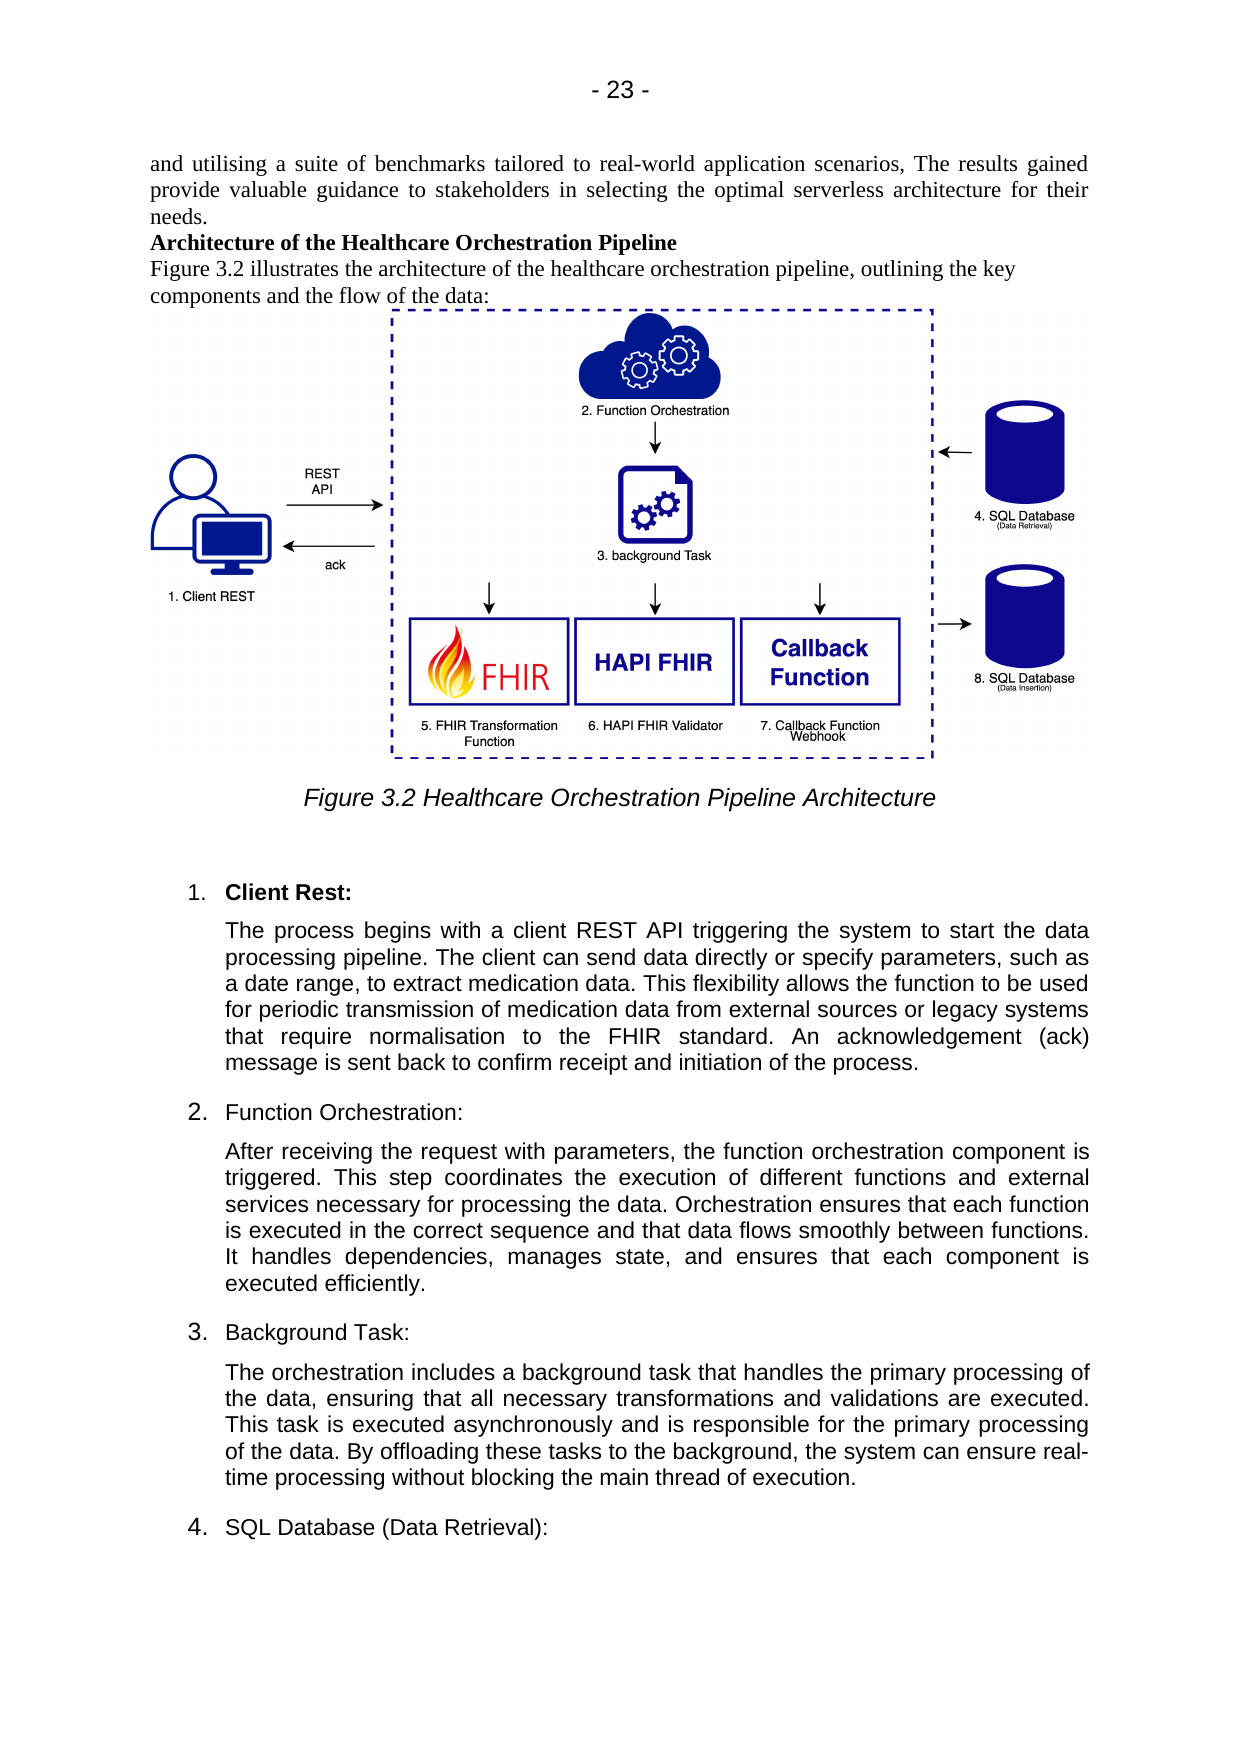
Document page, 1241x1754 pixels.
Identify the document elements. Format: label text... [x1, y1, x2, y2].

list Client Rest: [187, 984, 1090, 1010]
text Figure 3.2 illustrates the architecture of the healthcare orchestration pipeline, outlining the key components and the flow of the data: [150, 361, 1090, 413]
list Background Task: [187, 1414, 1090, 1451]
text Architecture of the Healthcare Orchestration Pipeline [150, 334, 1090, 361]
text The process begins with a client REST API triggering the system to start the data processing pipeline. The client can send data directly or specify parameters, such as a date range, to extract medication data. This flexibility allows the function to be used for periodic transmission of medication data from external sources or legacy systems that require normalisation to the FHIR standard. An acknowledgement (ack) message is sent back to confirm receipt and initiation of the process. [225, 1023, 1090, 1181]
text After receiving the request with parameters, the function orchestration component is triggered. This step coordinates the execution of different functions and external services necessary for processing the data. Orchestration ensures that each function is executed in the correct sequence and that data flows smoothly between functions. It handles dependencies, manages state, and ensures that each component is executed efficiently. [225, 1243, 1090, 1401]
text The orchestration includes a background task that handles the primary processing of the data, ensuring that all necessary transformations and validations are executed. This task is executed asynchronously and is responsible for the primary processing of the data. By offloading these tasks to the background, the system can ensure real-time processing without blocking the main thread of execution. [225, 1464, 1090, 1596]
picture [150, 413, 1091, 864]
list Function Orchestration: [187, 1193, 1090, 1231]
text Figure 3.2 Healthcare Orchestration Pipeline Architecture [150, 889, 1090, 918]
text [150, 150, 1090, 203]
text The healthcare orchestration pipeline scenario aligns with the project’s aim of exploring serverless computing and comparing leading architectures such as Knative and Azure Functions. By developing and utilising a suite of benchmarks tailored to real-world application scenarios, The results gained provide valuable guidance to stakeholders in selecting the optimal serverless architecture for their needs. [150, 203, 1090, 334]
